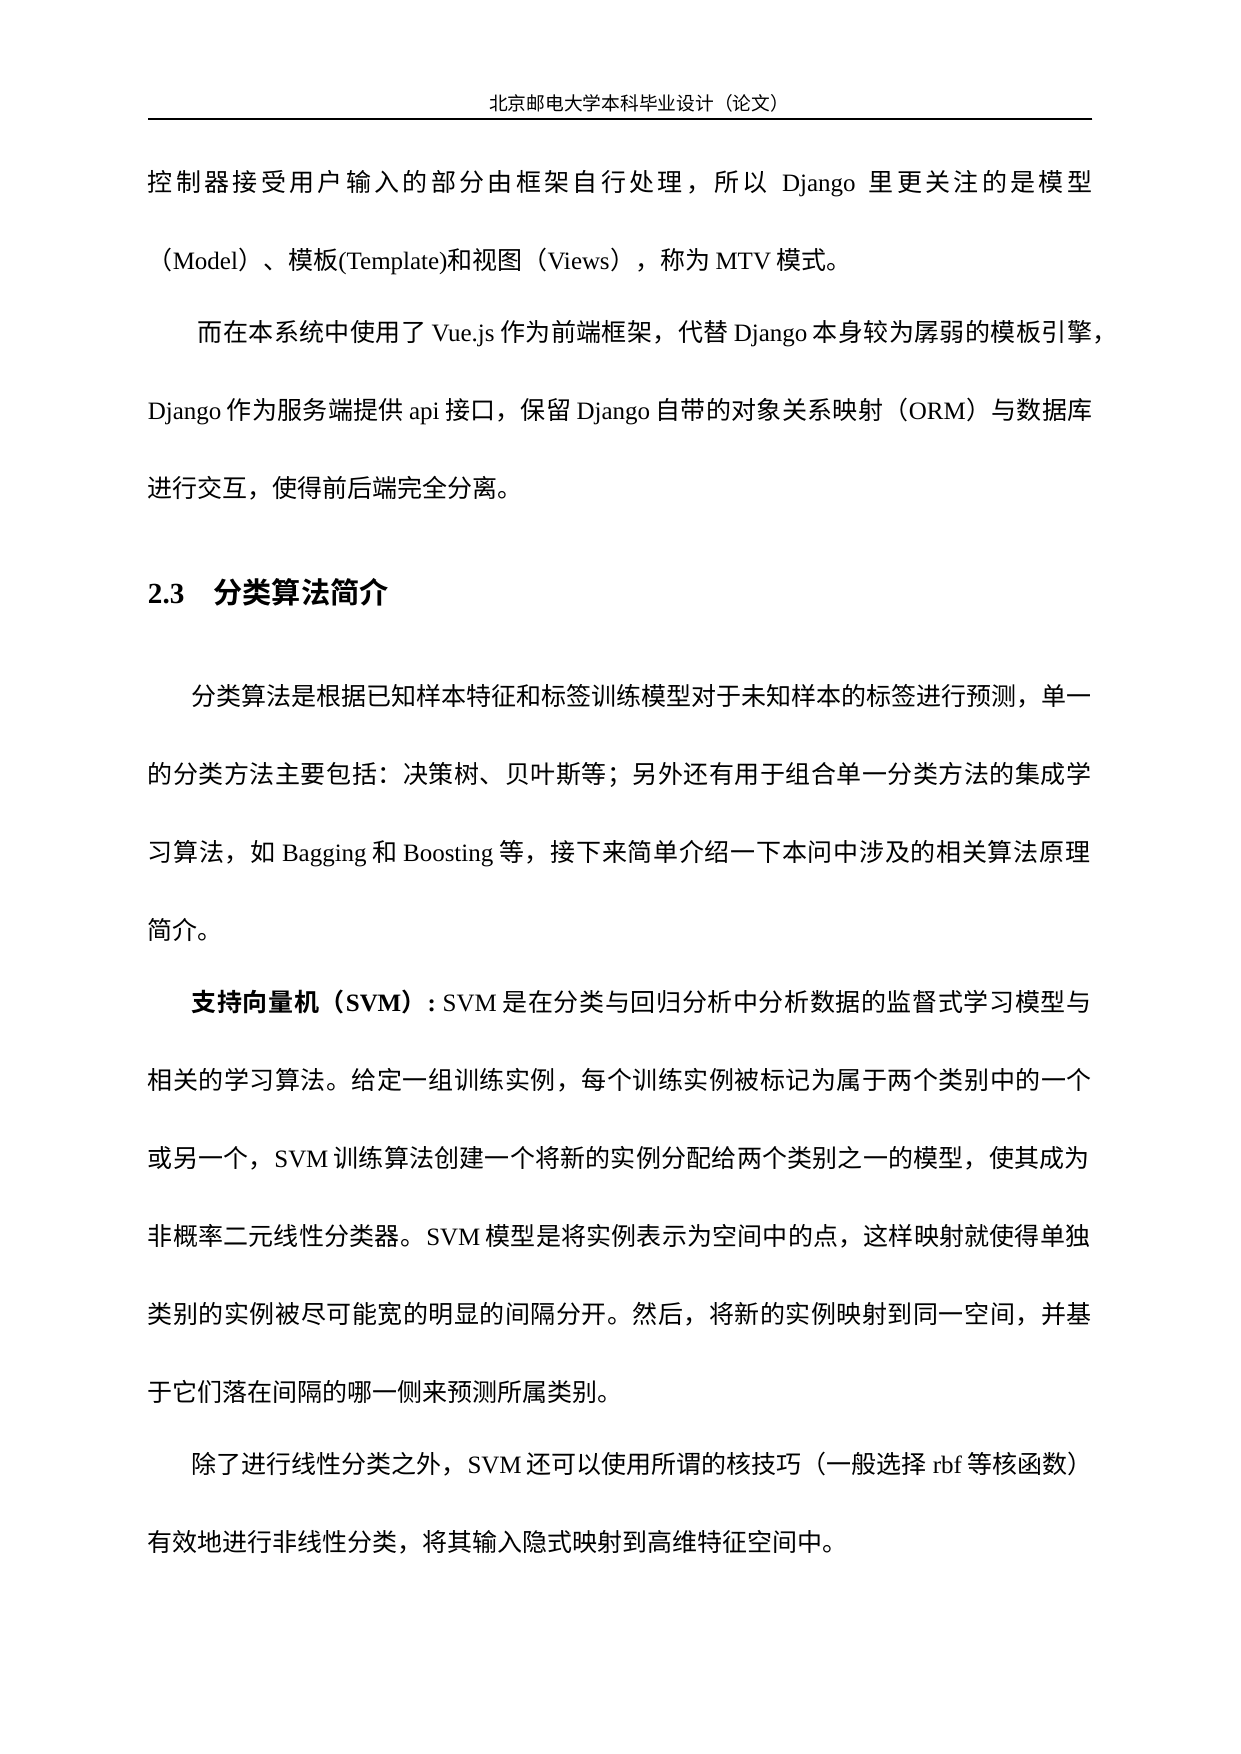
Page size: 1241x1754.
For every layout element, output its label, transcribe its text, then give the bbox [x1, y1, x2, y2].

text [148, 148, 1092, 291]
text 分类算法是根据已知样本特征和标签训练模型对于未知样本的标签进行预测，单一的分类方法主要包括：决策树、贝叶斯等；另外还有用于组合单一分类方法的集成学习算法，如Bagging和Boosting等，接下来简单介绍一下本问中涉及的相关算法原理简介。 [148, 662, 1092, 961]
text 除了进行线性分类之外，SVM还可以使用所谓的核技巧（一般选择rbf等核函数）有效地进行非线性分类，将其输入隐式映射到高维特征空间中。 [148, 1430, 1092, 1573]
text 而在本系统中使用了Vue.js作为前端框架，代替Django本身较为孱弱的模板引擎，Django作为服务端提供api接口，保留Django自带的对象关系映射（ORM）与数据库进行交互，使得前后端完全分离。 [148, 298, 1092, 519]
text 支持向量机（SVM）: SVM是在分类与回归分析中分析数据的监督式学习模型与相关的学习算法。给定一组训练实例，每个训练实例被标记为属于两个类别中的一个或另一个，SVM训练算法创建一个将新的实例分配给两个类别之一的模型，使其成为非概率二元线性分类器。SVM模型是将实例表示为空间中的点，这样映射就使得单独类别的实例被尽可能宽的明显的间隔分开。然后，将新的实例映射到同一空间，并基于它们落在间隔的哪一侧来预测所属类别。 [148, 968, 1092, 1423]
text 2.3 分类算法简介 [148, 558, 1092, 623]
